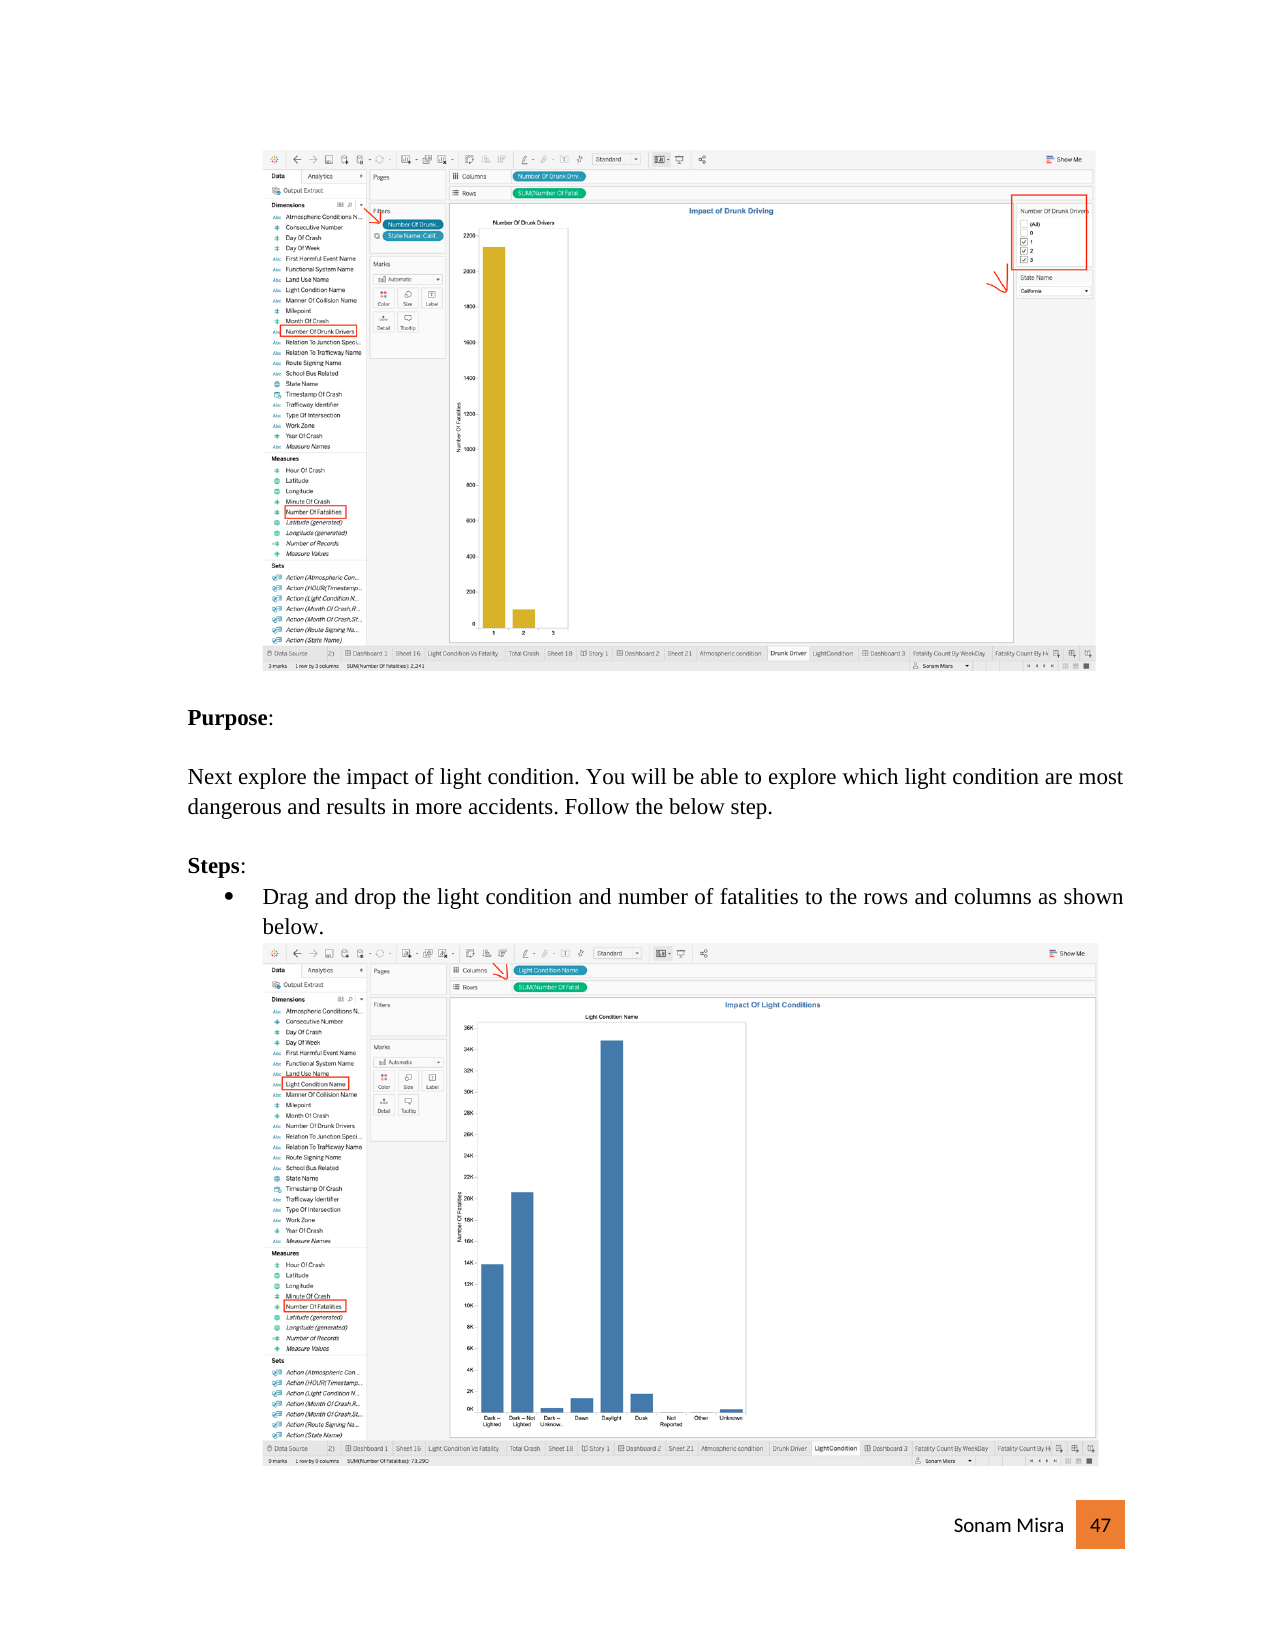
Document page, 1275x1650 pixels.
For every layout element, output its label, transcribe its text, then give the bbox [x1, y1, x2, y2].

picture [262, 943, 1099, 1466]
picture [262, 150, 1096, 671]
text Next explore the impact of light condition. You will be able to explore which light condition are most dangerous and results in more accidents. Follow the below step. [187, 763, 1125, 819]
list Drag and drop the light condition and number of fatalities to the rows and columns as shown below. [225, 883, 1125, 939]
text Purpose: [187, 704, 1125, 730]
list Steps: [187, 853, 1125, 879]
